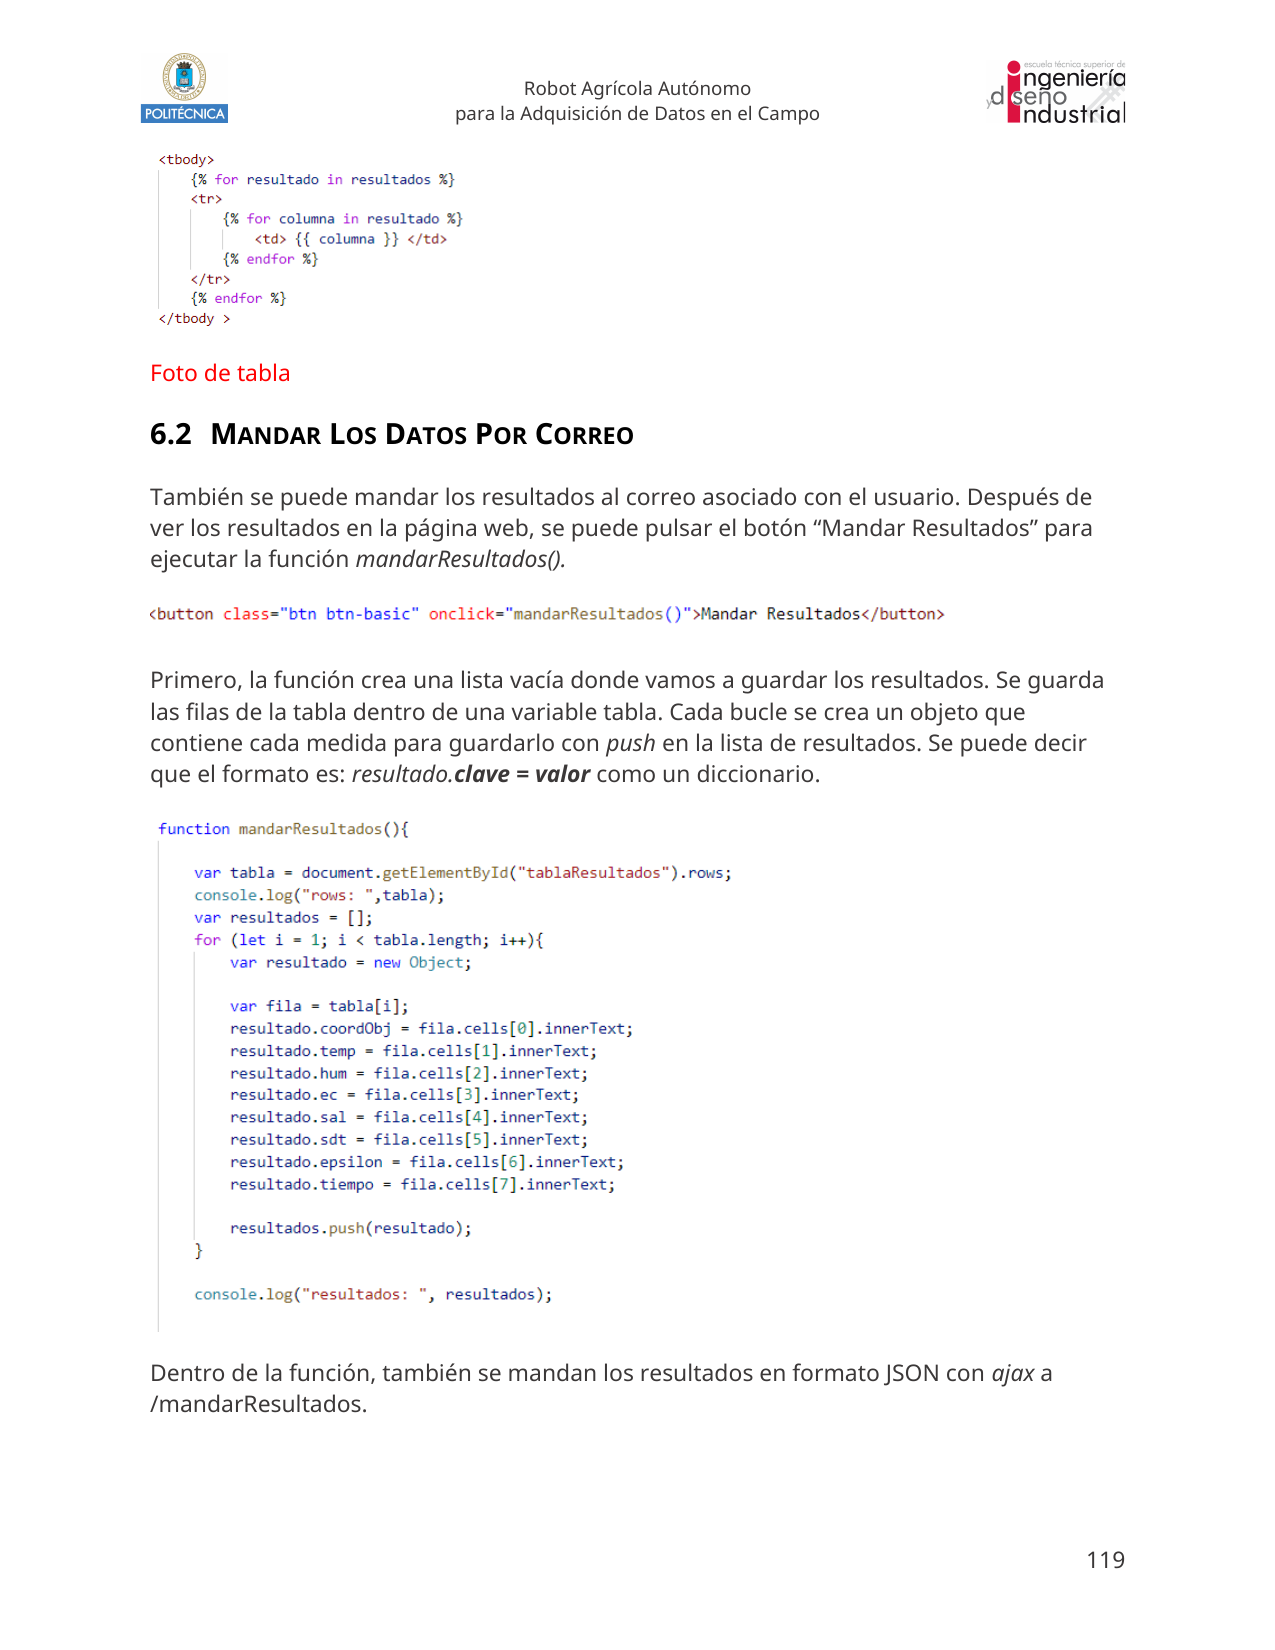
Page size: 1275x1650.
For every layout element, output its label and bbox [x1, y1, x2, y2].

picture [140, 53, 228, 123]
picture [150, 814, 1089, 1332]
picture [986, 60, 1125, 123]
picture [150, 150, 1015, 329]
picture [150, 599, 954, 640]
